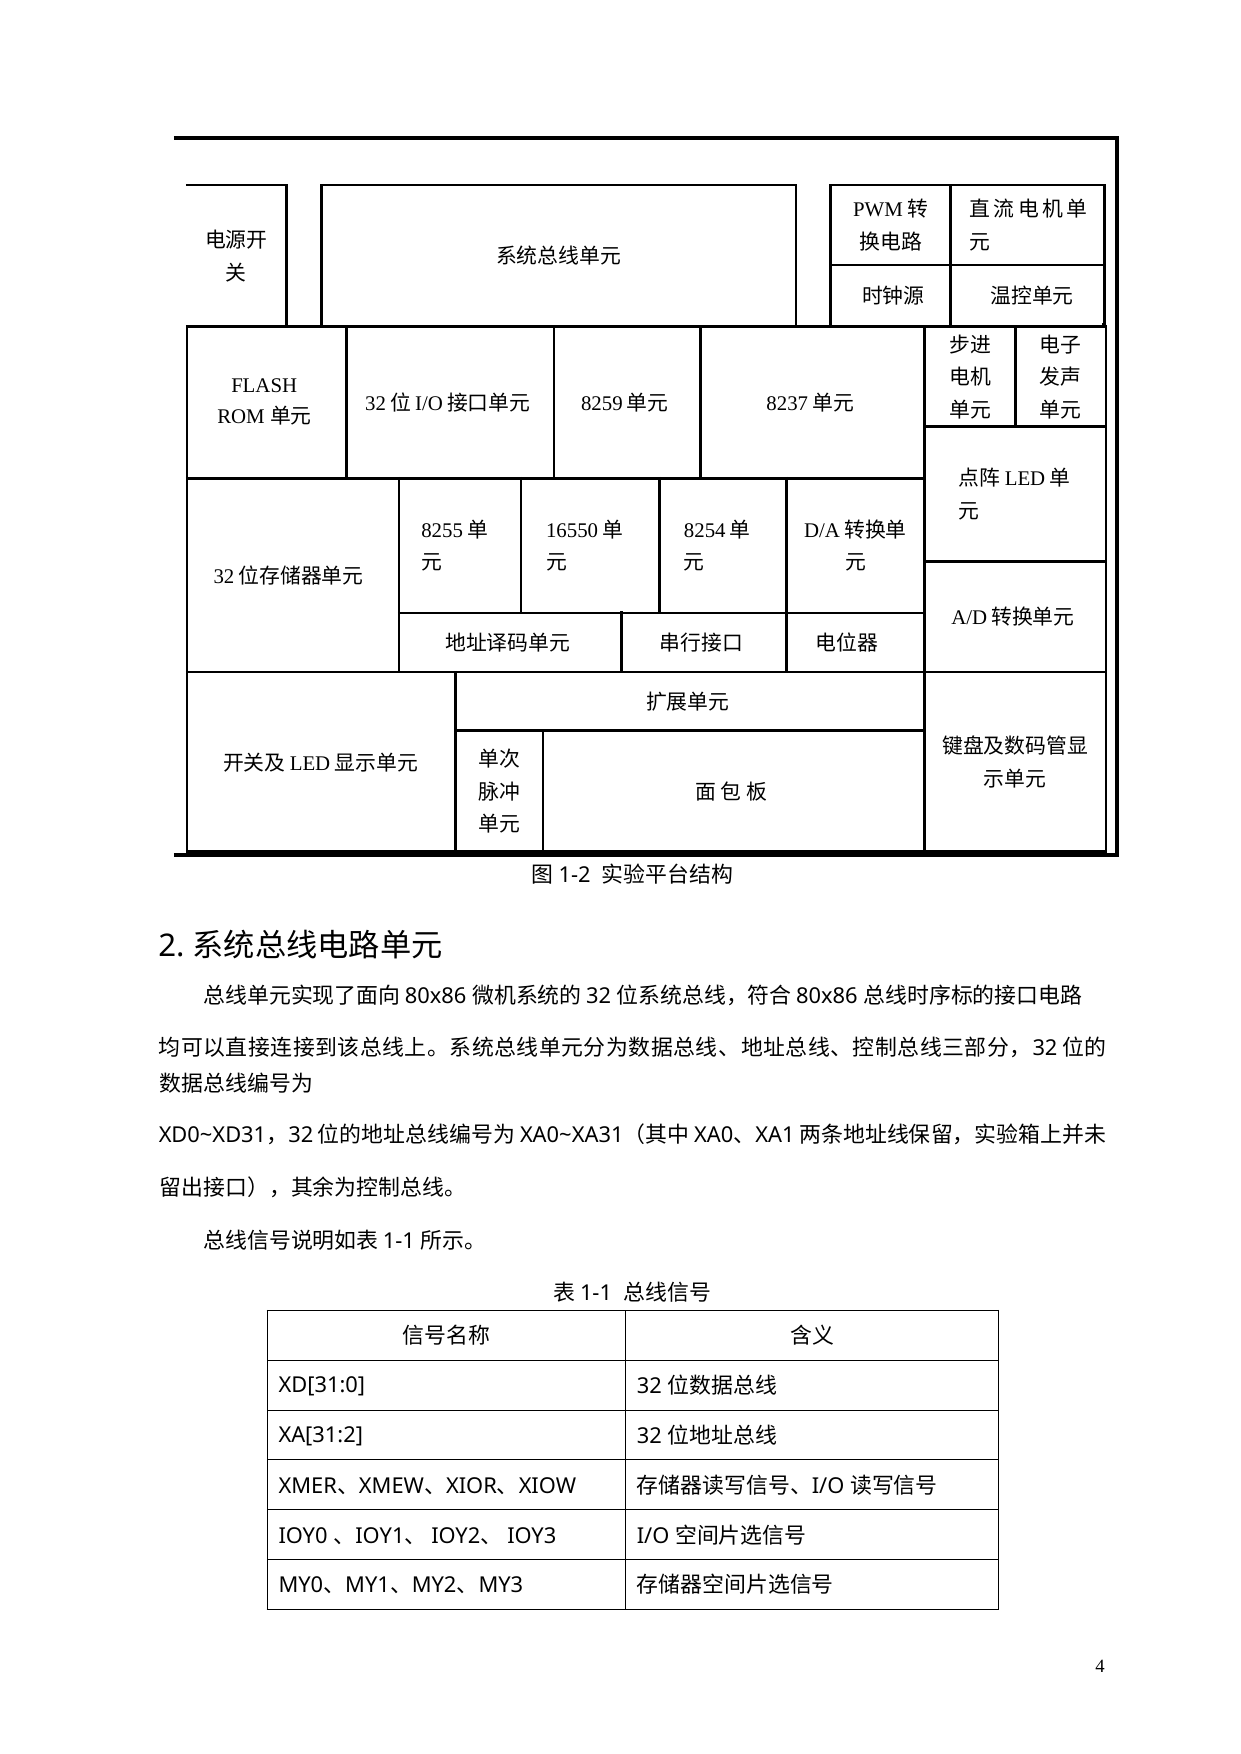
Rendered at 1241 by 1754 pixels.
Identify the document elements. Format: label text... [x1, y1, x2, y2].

text XD0~XD31，32位的地址总线编号为XA0~XA31（其中XA0、XA1两条地址线保留，实验箱上并未留出接口），其余为控制总线。 [158, 1117, 1106, 1202]
text 均可以直接连接到该总线上。系统总线单元分为数据总线、地址总线、控制总线三部分，32位的数据总线编号为 [158, 1030, 1106, 1097]
table_header [174, 140, 1115, 853]
table_cell 32 位地址总线 [626, 1411, 998, 1459]
table_cell MY0、MY1、MY2、MY3 [268, 1560, 625, 1609]
subtitle 2. 系统总线电路单元 [158, 920, 1240, 966]
table_cell XMER、XMEW、XIOR、XIOW [268, 1460, 625, 1509]
table_cell I/O 空间片选信号 [626, 1510, 998, 1559]
table_cell IOY0 、IOY1、 IOY2、 IOY3 [268, 1510, 625, 1559]
table_cell 存储器读写信号、I/O 读写信号 [626, 1460, 998, 1509]
text 图 1-2 实验平台结构 [159, 857, 1105, 889]
table_cell 32 位数据总线 [626, 1361, 998, 1409]
table_header 含义 [626, 1311, 998, 1359]
table_cell 存储器空间片选信号 [626, 1560, 998, 1609]
text 总线信号说明如表1-1 所示。 [203, 1223, 1106, 1255]
table_cell XD[31:0] [268, 1361, 625, 1409]
text 表1-1 总线信号 [159, 1275, 1104, 1307]
text 总线单元实现了面向80x86 微机系统的32 位系统总线，符合80x86 总线时序标的接口电路 [203, 978, 1106, 1010]
table_header 信号名称 [268, 1311, 625, 1359]
table_cell XA[31:2] [268, 1411, 625, 1459]
